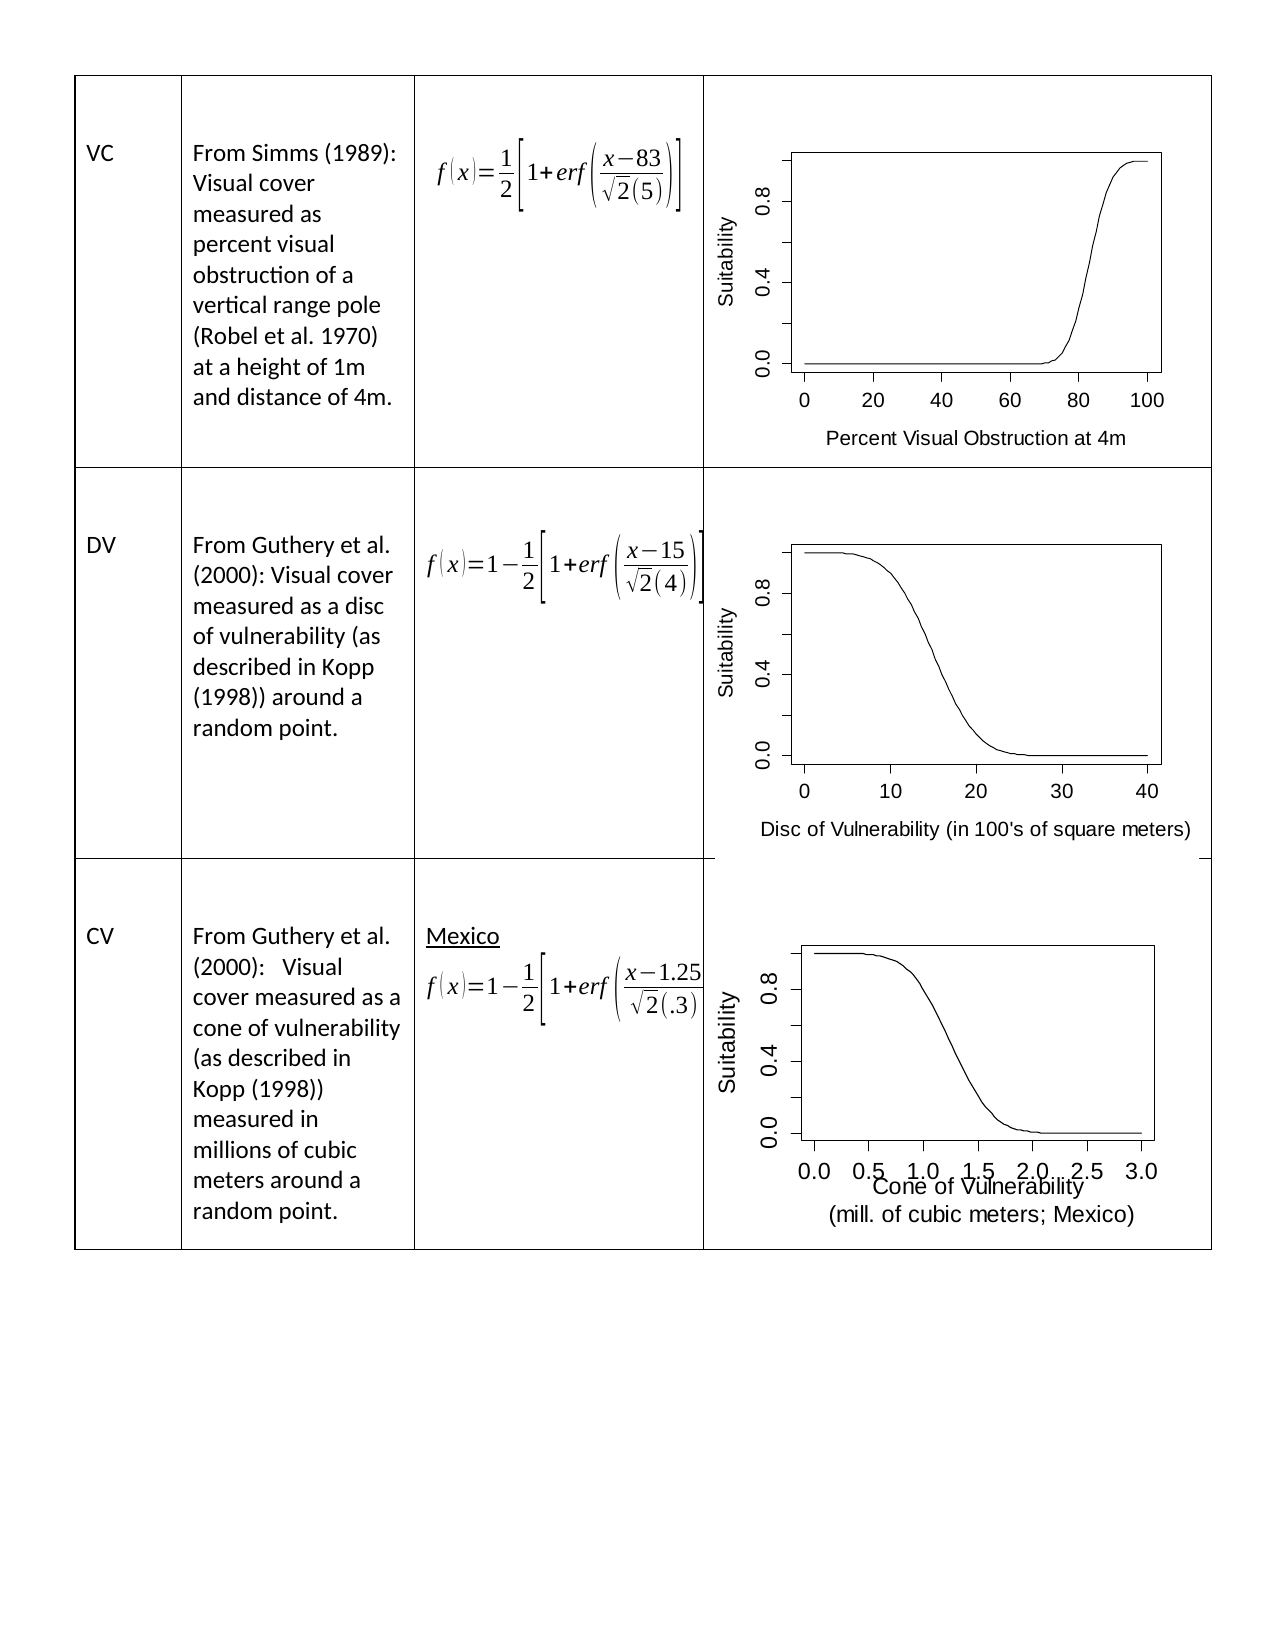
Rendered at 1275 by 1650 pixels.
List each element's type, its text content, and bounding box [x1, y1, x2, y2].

table_cell [1200, 859, 1211, 1248]
table_cell From Simms (1989): Visual cover measured as percent visual obstruction of a vertical range pole (Robel et al. 1970) at a height of 1m and distance of 4m. [182, 76, 414, 467]
table_cell [1200, 468, 1211, 858]
table_cell [415, 468, 703, 858]
table_cell [704, 76, 715, 467]
table_cell [704, 468, 715, 858]
table_cell CV [76, 859, 181, 1248]
table_cell [704, 859, 715, 1248]
table_cell DV [76, 468, 181, 858]
table_cell [415, 76, 703, 467]
table_cell From Guthery et al. (2000): Visual cover measured as a disc of vulnerability (as described in Kopp (1998)) around a random point. [182, 468, 414, 858]
table_cell VC [76, 76, 181, 467]
table_cell [1200, 76, 1211, 467]
table_cell Mexico [415, 859, 703, 1248]
table_cell From Guthery et al. (2000): Visual cover measured as a cone of vulnerability (as described in Kopp (1998)) measured in millions of cubic meters around a random point. [182, 859, 414, 1248]
